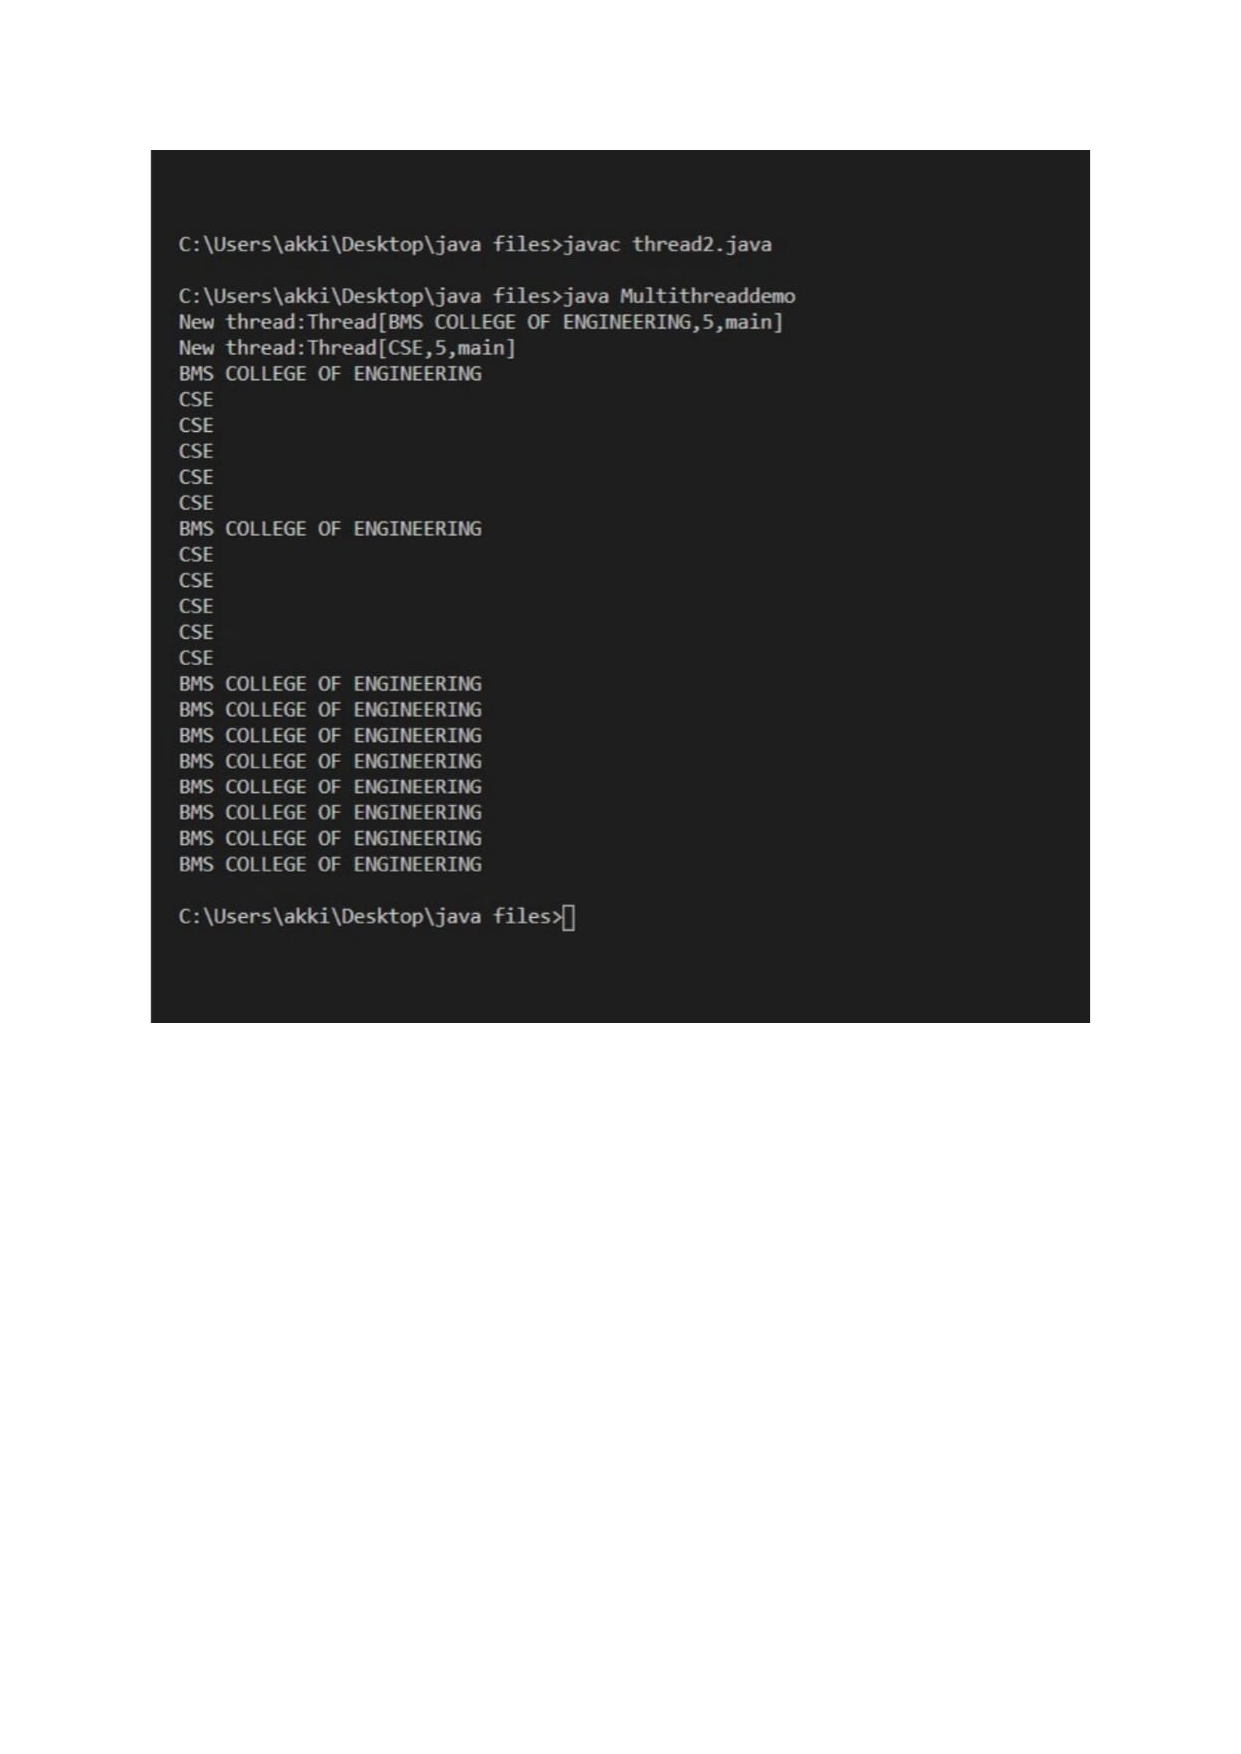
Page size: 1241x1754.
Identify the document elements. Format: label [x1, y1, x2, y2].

picture [150, 150, 1091, 1023]
